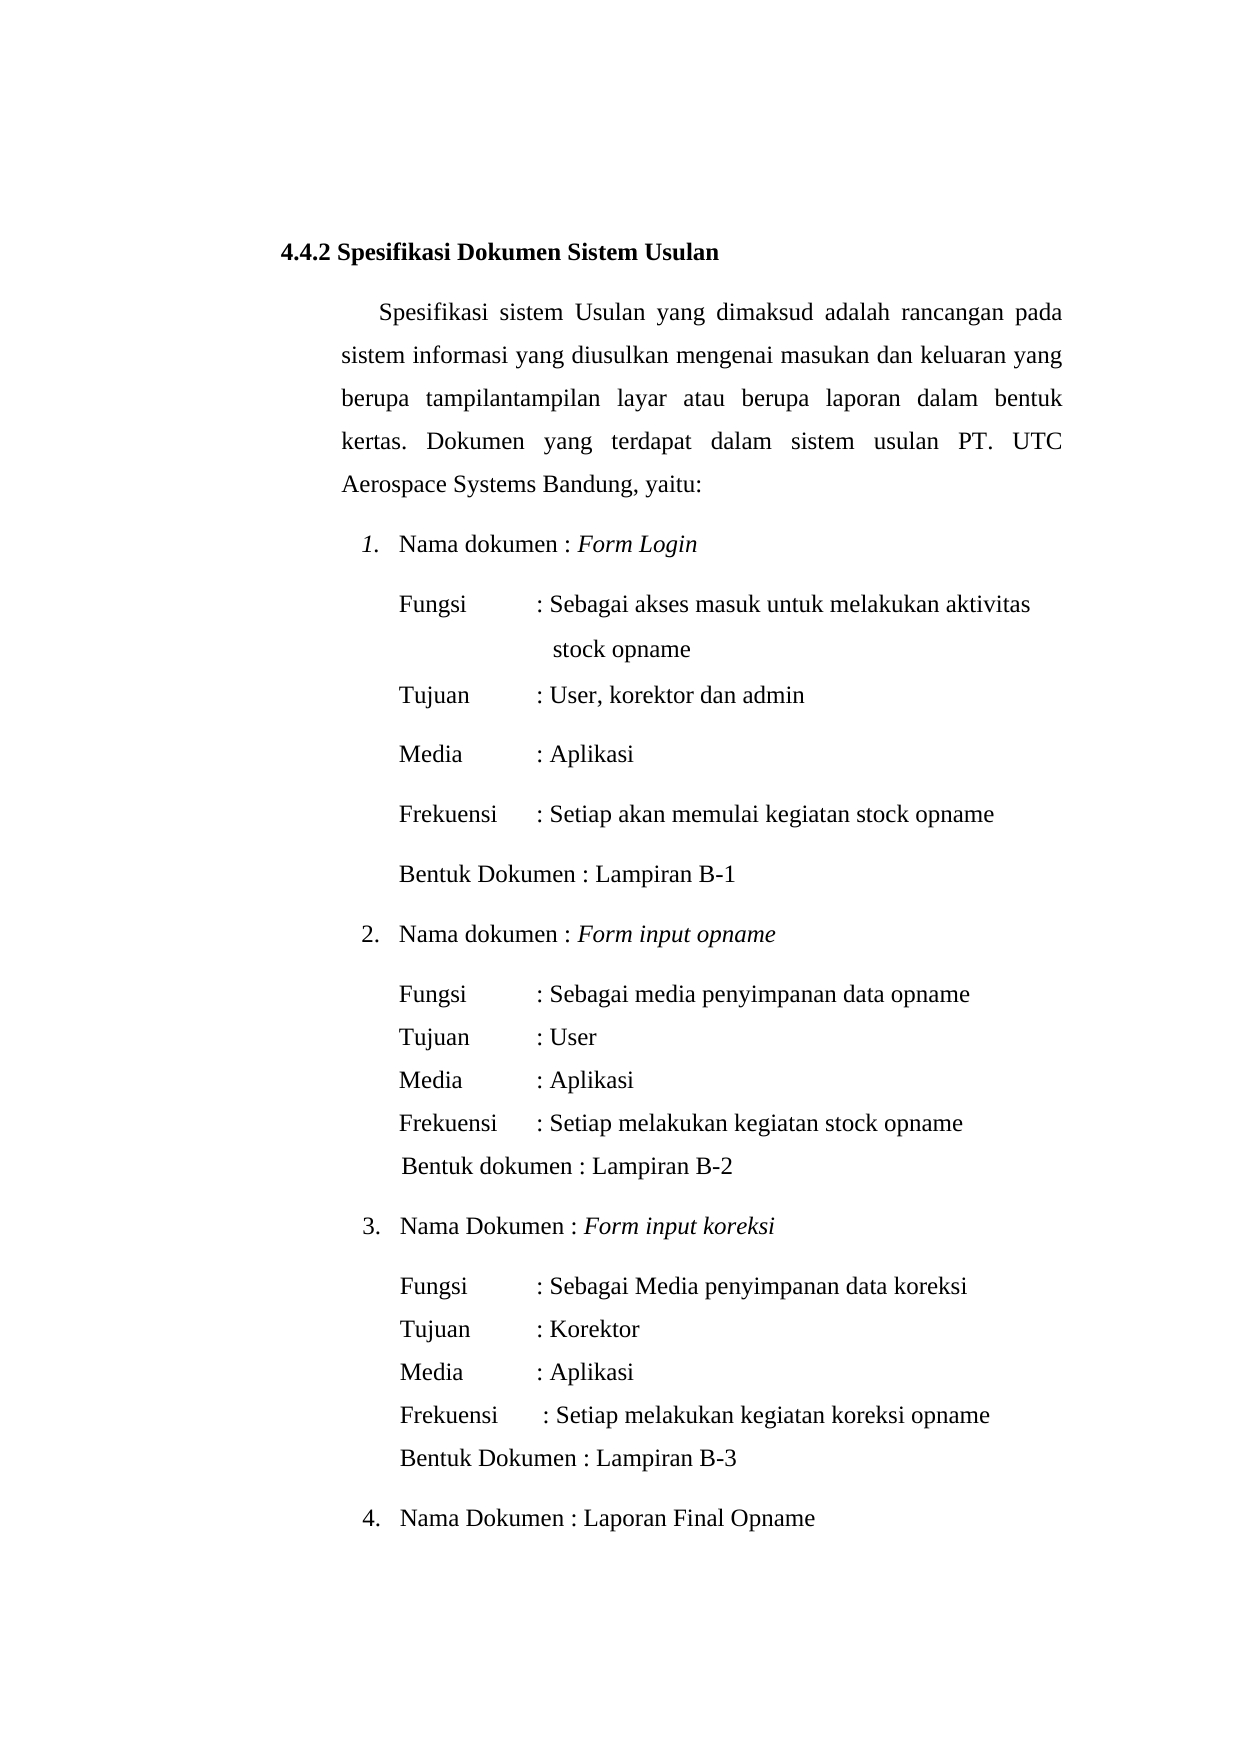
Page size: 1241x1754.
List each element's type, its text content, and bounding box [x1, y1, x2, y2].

text Fungsi : Sebagai media penyimpanan data opname [325, 979, 1063, 1007]
text Tujuan : User, korektor dan admin [399, 680, 1063, 708]
text Bentuk dokumen : Lampiran B-2 [401, 1151, 1063, 1180]
list Nama dokumen : Form Login [361, 529, 1063, 558]
text stock opname [553, 634, 1063, 663]
text Frekuensi : Setiap akan memulai kegiatan stock opname [399, 799, 1063, 828]
list Nama dokumen : Form input opname [361, 919, 1063, 948]
text Media : Aplikasi [399, 739, 1063, 768]
text Frekuensi : Setiap melakukan kegiatan koreksi opname [399, 1400, 1063, 1429]
text Media : Aplikasi [325, 1065, 1063, 1094]
text Spesifikasi sistem Usulan yang dimaksud adalah rancangan pada sistem informasi yang diusulkan mengenai masukan dan keluaran yang berupa tampilantampilan layar atau berupa laporan dalam bentuk kertas. Dokumen yang terdapat dalam sistem usulan PT. UTC Aerospace Systems Bandung, yaitu: [341, 297, 1063, 498]
text Bentuk Dokumen : Lampiran B-3 [399, 1443, 1063, 1472]
list Nama Dokumen : Laporan Final Opname [362, 1503, 1063, 1532]
text Frekuensi : Setiap melakukan kegiatan stock opname [399, 1108, 1063, 1137]
list Nama Dokumen : Form input koreksi [362, 1211, 1063, 1240]
text Fungsi : Sebagai Media penyimpanan data koreksi [399, 1271, 1063, 1299]
text Tujuan : User [325, 1022, 1063, 1051]
text Tujuan : Korektor [399, 1314, 1063, 1343]
text Bentuk Dokumen : Lampiran B-1 [399, 859, 1063, 888]
text 4.4.2 Spesifikasi Dokumen Sistem Usulan [281, 237, 1063, 266]
text Media : Aplikasi [399, 1357, 1063, 1386]
text Fungsi : Sebagai akses masuk untuk melakukan aktivitas [399, 589, 1063, 618]
